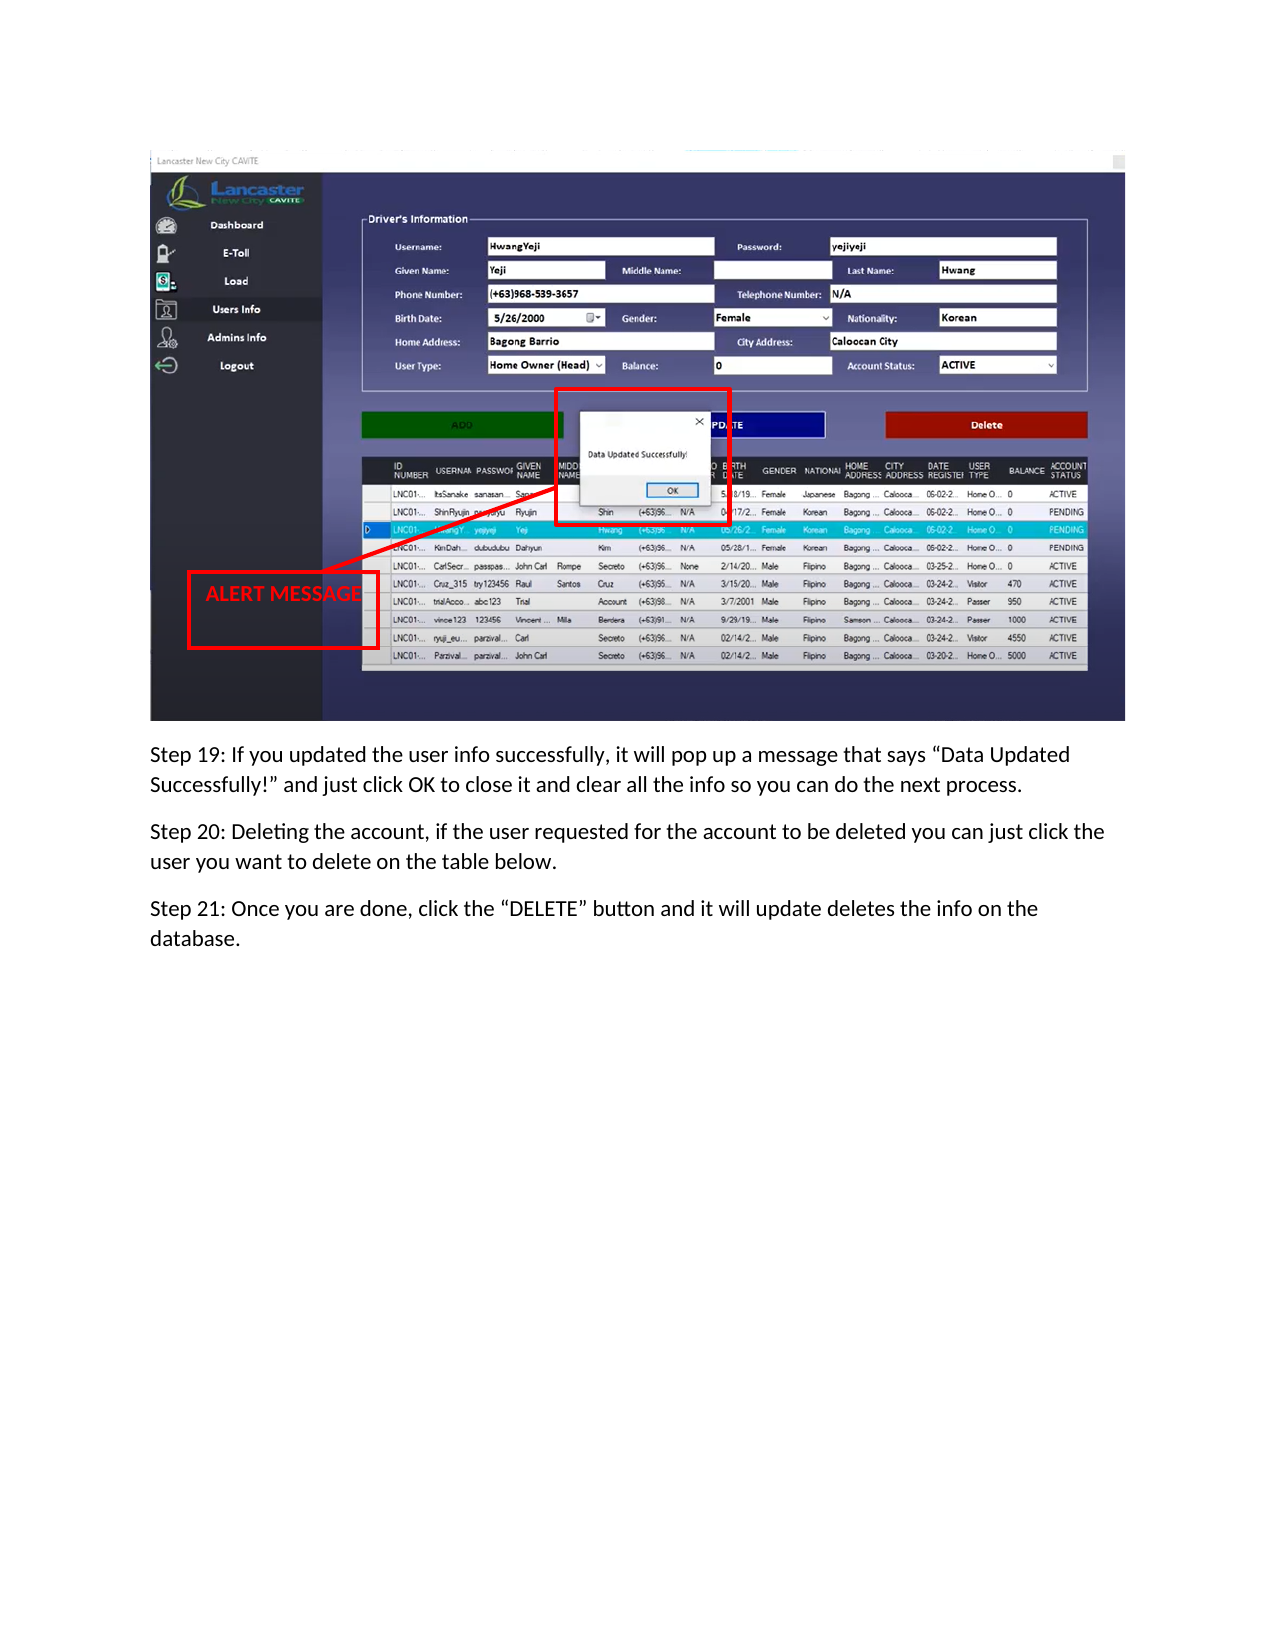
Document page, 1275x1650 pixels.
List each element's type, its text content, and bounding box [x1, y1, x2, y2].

text Step 20: Deleting the account, if the user requested for the account to be deleted you can just click the user you want to delete on the table below. [150, 817, 1125, 875]
picture [150, 150, 1125, 721]
text Step 19: If you updated the user info successfully, it will pop up a message that says “Data Updated Successfully!” and just click OK to close it and clear all the info so you can do the next process. [150, 740, 1125, 798]
text Step 21: Once you are done, click the “DELETE” button and it will update deletes the info on the database. [150, 894, 1125, 952]
